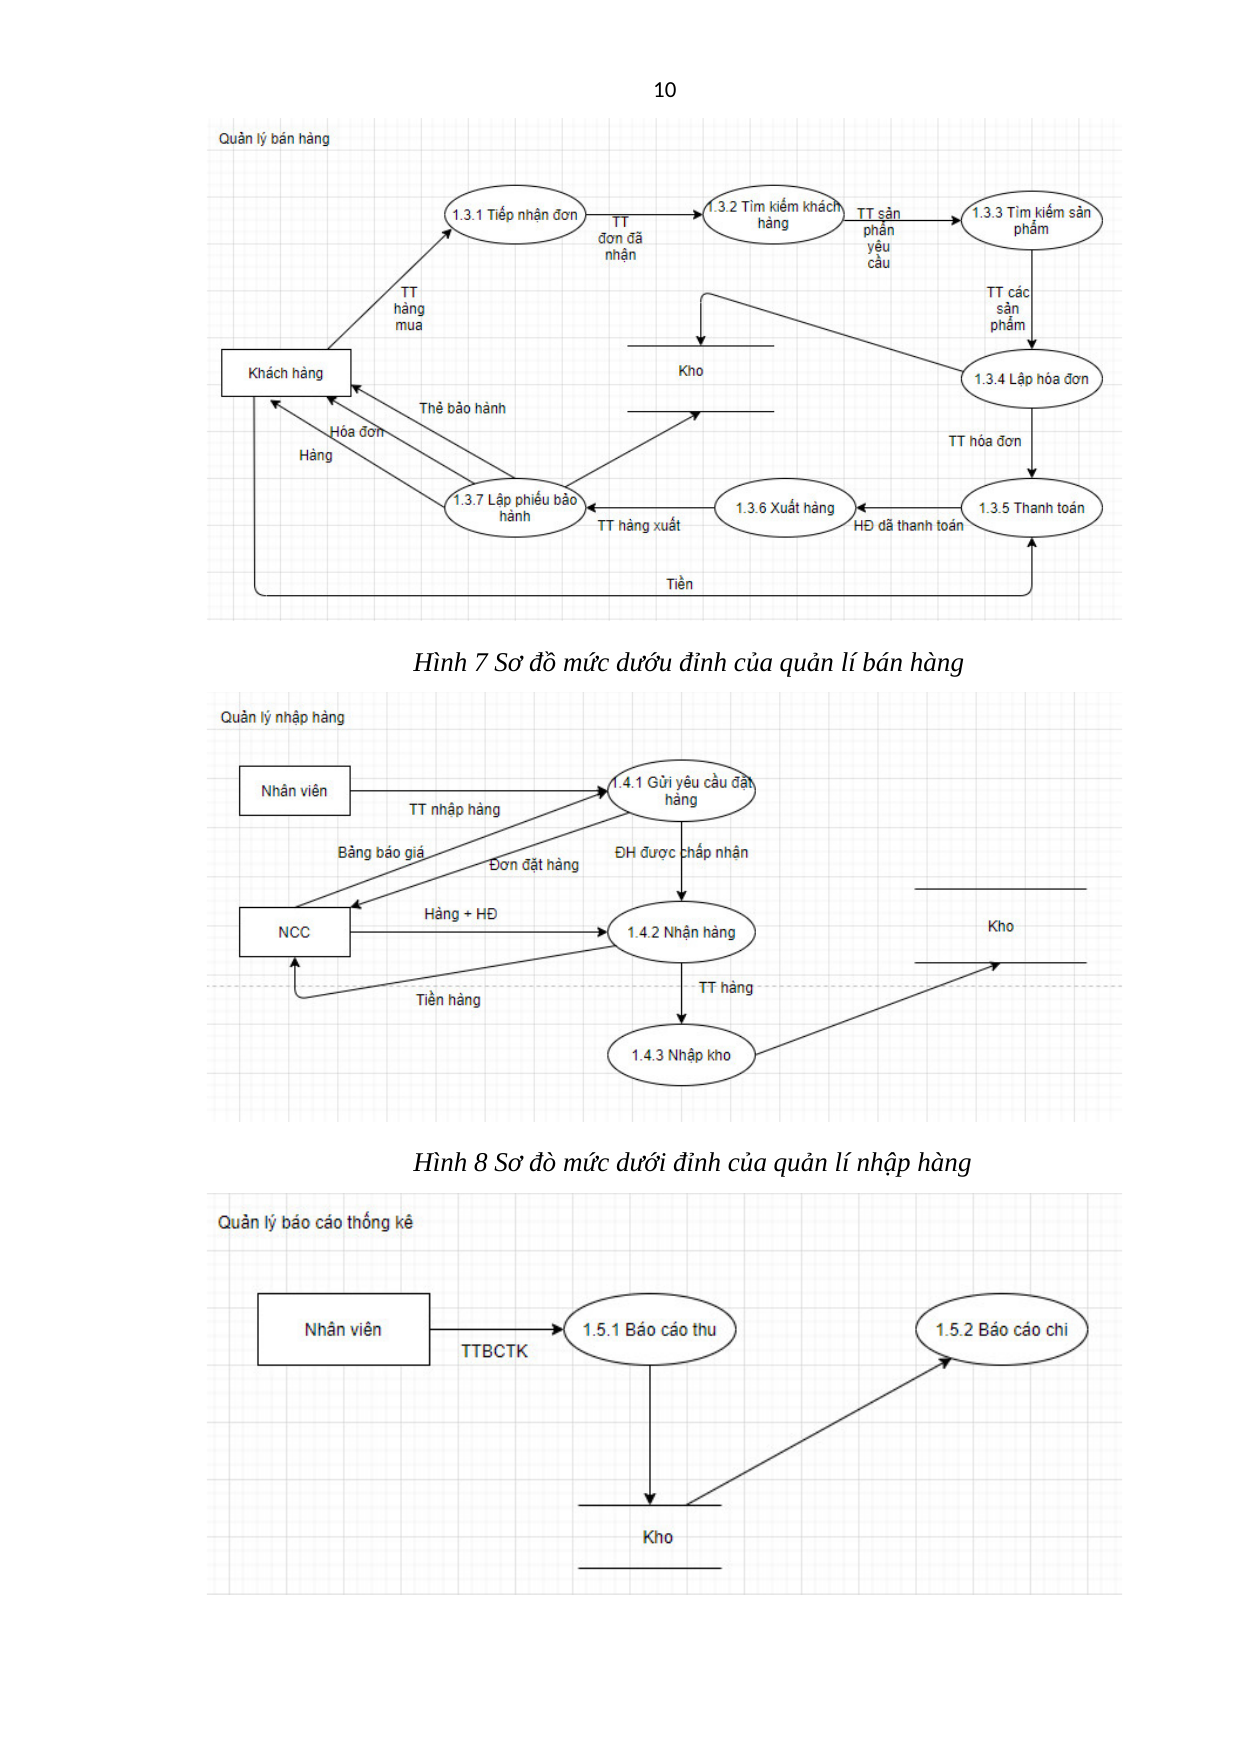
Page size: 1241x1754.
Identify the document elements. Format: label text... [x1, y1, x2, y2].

text Hình 7 Sơ đồ mức dướu đỉnh của quản lí bán hàng [247, 646, 1122, 677]
picture [206, 692, 1123, 1122]
picture [206, 1193, 1123, 1595]
text Hình 8 Sơ đò mức dưới đỉnh của quản lí nhập hàng [247, 1147, 1122, 1178]
picture [206, 118, 1123, 621]
